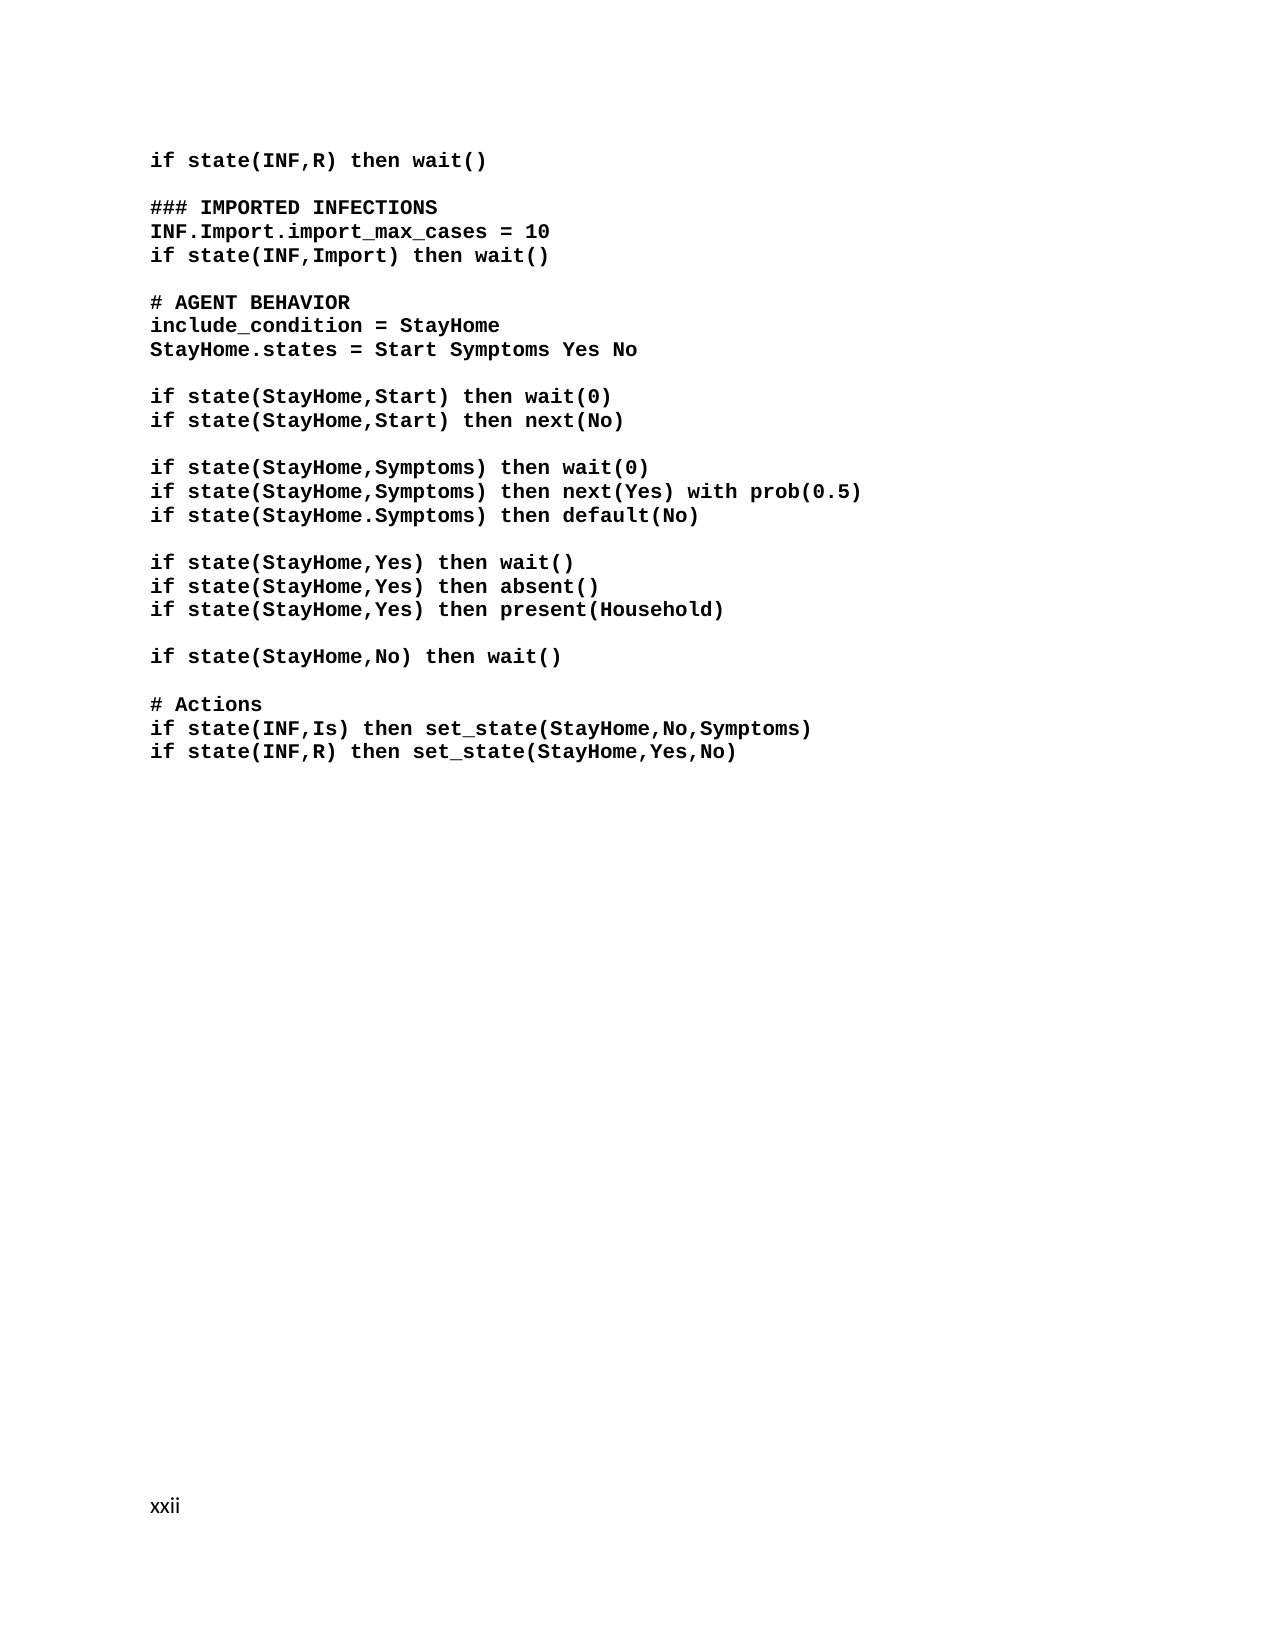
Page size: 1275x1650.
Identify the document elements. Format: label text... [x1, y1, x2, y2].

text if state(INF,R) then wait() [150, 150, 1155, 174]
text if state(INF,Is) then set_state(StayHome,No,Symptoms) [150, 717, 1155, 741]
text if state(INF,Import) then wait() [150, 244, 1155, 268]
text ### IMPORTED INFECTIONS [150, 197, 1155, 221]
text include_condition = StayHome [150, 316, 1155, 339]
text if state(StayHome,Start) then wait(0) [150, 386, 1155, 410]
text if state(StayHome,Symptoms) then next(Yes) with prob(0.5) [150, 481, 1155, 505]
text if state(StayHome,Start) then next(No) [150, 410, 1155, 434]
text StayHome.states = Start Symptoms Yes No [150, 339, 1155, 363]
text if state(StayHome,Symptoms) then wait(0) [150, 457, 1155, 481]
text if state(StayHome,Yes) then wait() [150, 552, 1155, 576]
text if state(StayHome,Yes) then absent() [150, 576, 1155, 599]
text # Actions [150, 694, 1155, 717]
text if state(StayHome,No) then wait() [150, 647, 1155, 670]
text if state(StayHome,Yes) then present(Household) [150, 599, 1155, 623]
text if state(INF,R) then set_state(StayHome,Yes,No) [150, 741, 1155, 765]
text if state(StayHome.Symptoms) then default(No) [150, 505, 1155, 528]
text # AGENT BEHAVIOR [150, 292, 1155, 316]
text INF.Import.import_max_cases = 10 [150, 221, 1155, 244]
